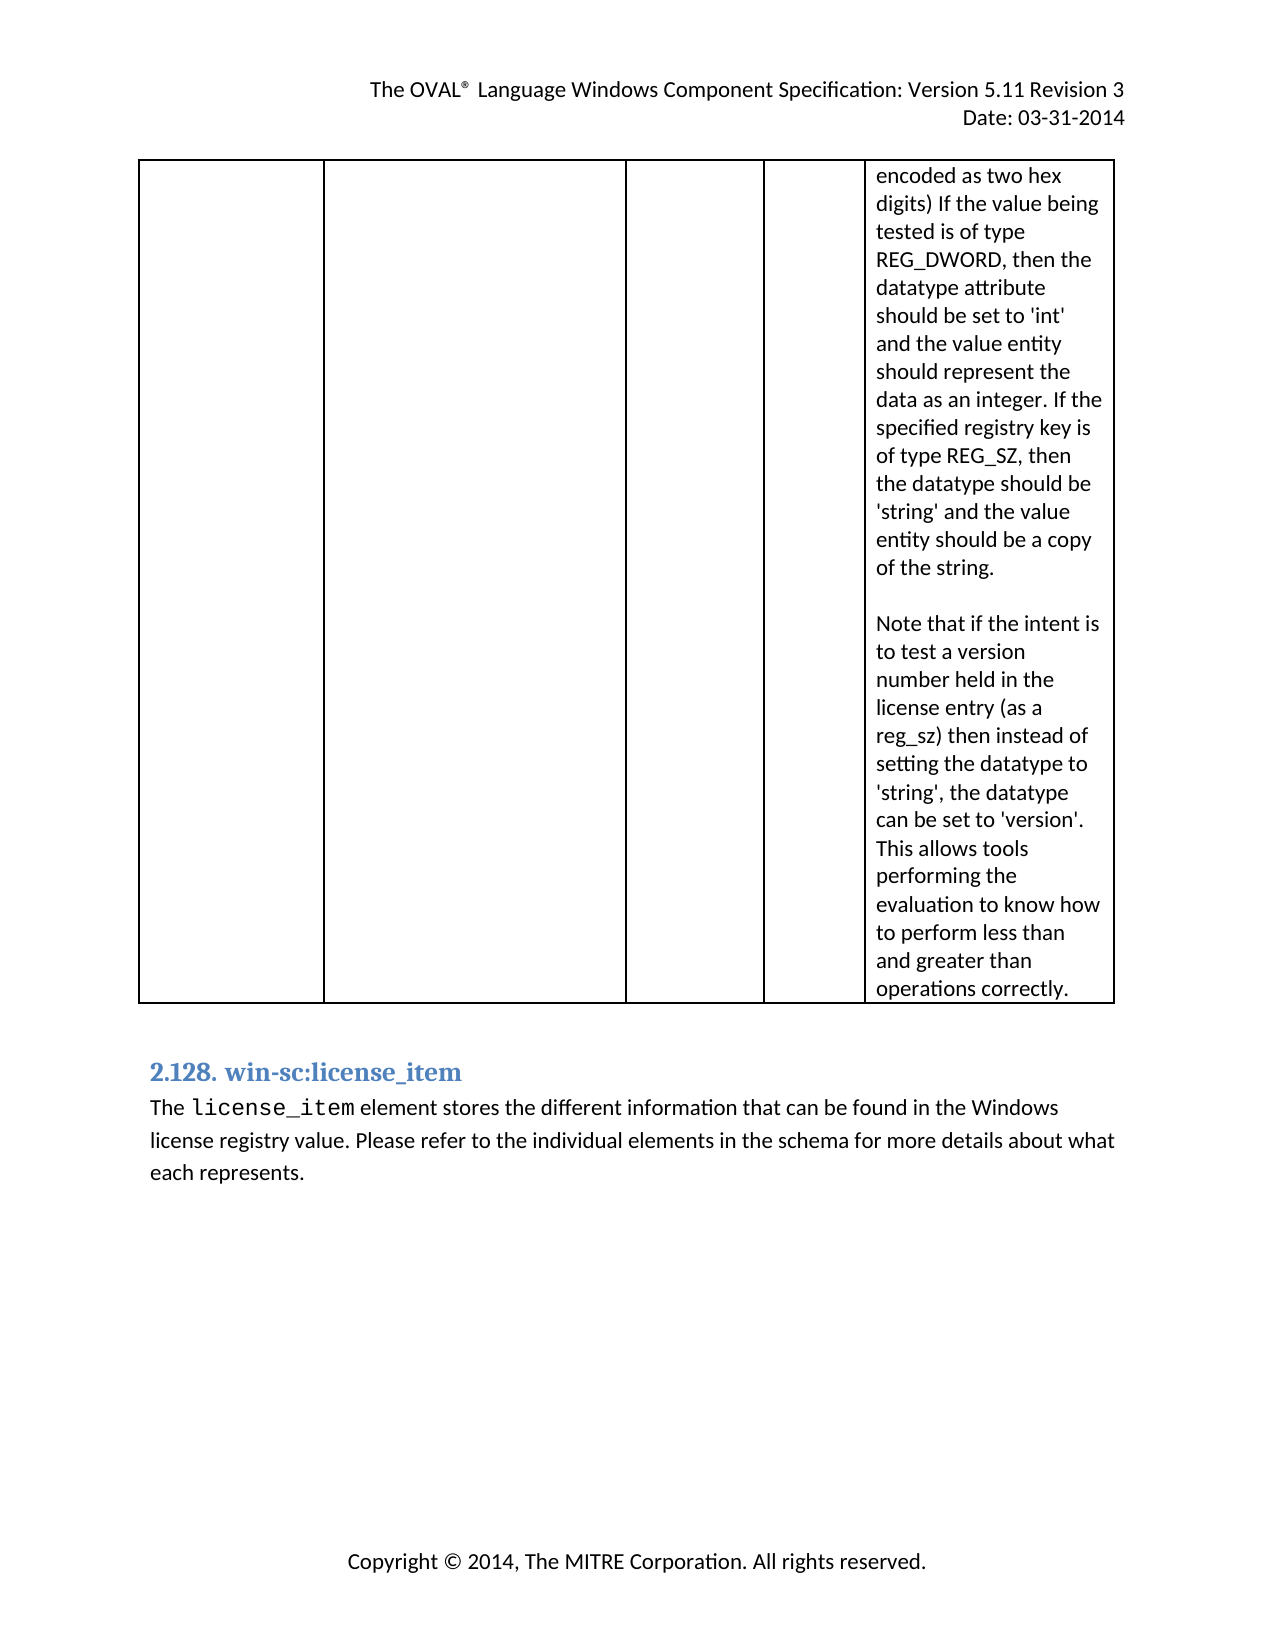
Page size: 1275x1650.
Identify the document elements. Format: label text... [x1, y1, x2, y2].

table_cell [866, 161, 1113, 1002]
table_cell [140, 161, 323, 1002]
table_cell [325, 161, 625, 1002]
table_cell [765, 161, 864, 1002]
subtitle win-sc:license_item [150, 1057, 1125, 1088]
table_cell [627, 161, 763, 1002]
text The license_item element stores the different information that can be found in the Windows license registry value. Please refer to the individual elements in the schema for more details about what each represents. [150, 1093, 1125, 1186]
